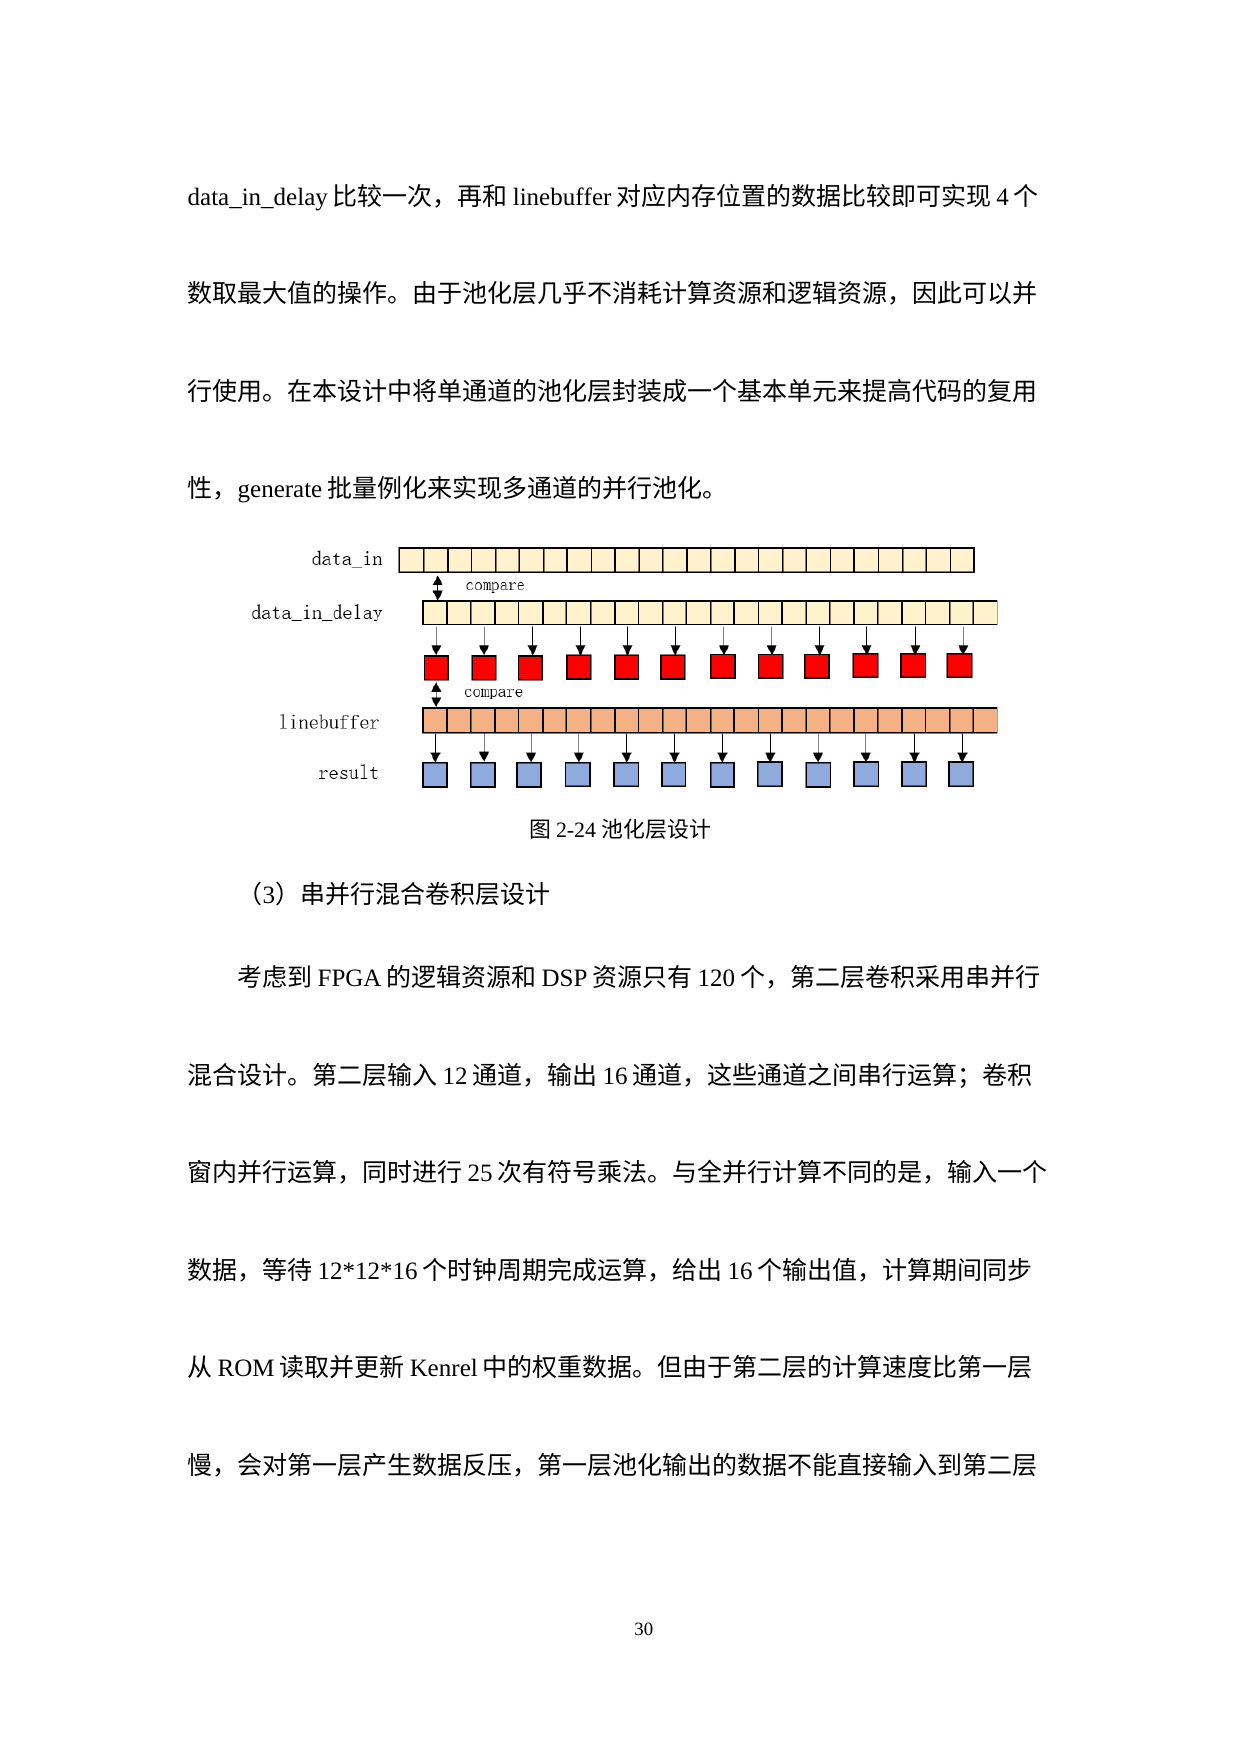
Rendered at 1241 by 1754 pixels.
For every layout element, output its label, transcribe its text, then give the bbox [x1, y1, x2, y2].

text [187, 162, 1053, 519]
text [187, 943, 1053, 1496]
text （3）串并行混合卷积层设计 [187, 860, 1053, 925]
picture [242, 537, 998, 794]
text 图2-24 池化层设计 [187, 812, 1053, 844]
